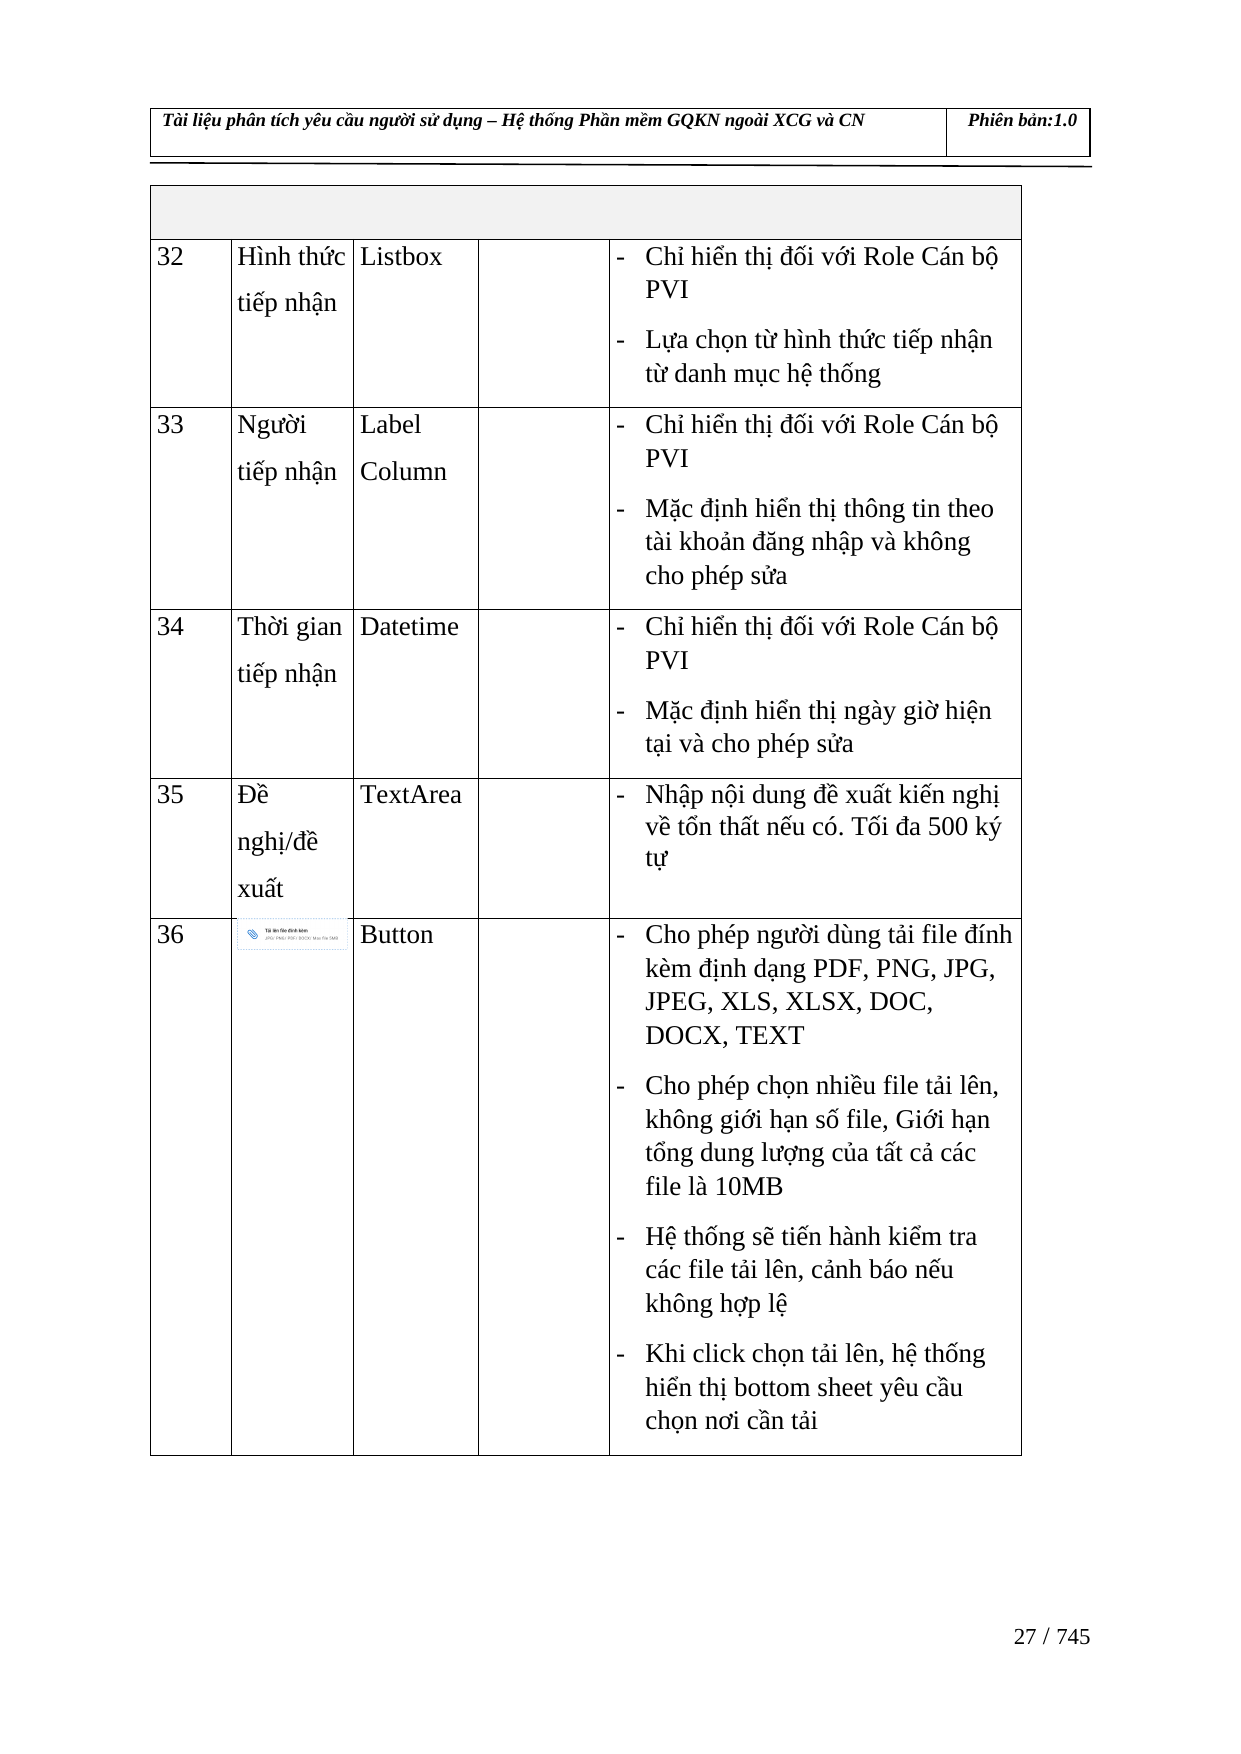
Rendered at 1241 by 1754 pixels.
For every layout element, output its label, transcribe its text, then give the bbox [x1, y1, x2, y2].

table_cell Chỉ hiển thị đối với Role Cán bộ PVI Lựa chọn từ hình thức tiếp nhận từ danh mục hệ thống [610, 240, 1021, 407]
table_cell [610, 919, 1021, 1454]
table_cell Hình thức tiếp nhận [232, 240, 353, 407]
table_cell Label Column [354, 408, 478, 609]
table_cell [479, 919, 609, 1454]
table_cell [151, 408, 231, 609]
table_cell [479, 408, 609, 609]
table_cell [479, 240, 609, 407]
table_cell [151, 186, 1021, 239]
table_cell Người tiếp nhận [232, 408, 353, 609]
table_cell Button [354, 919, 478, 1454]
table_cell [479, 779, 609, 917]
table_cell Nhập nội dung đề xuất kiến nghị về tổn thất nếu có. Tối đa 500 ký tự [610, 779, 1021, 917]
table_cell [151, 240, 231, 407]
table_cell [151, 610, 231, 778]
table_cell [151, 919, 231, 1454]
picture [237, 918, 348, 950]
table_cell [479, 610, 609, 778]
table_cell [151, 779, 231, 917]
table_cell Chỉ hiển thị đối với Role Cán bộ PVI Mặc định hiển thị ngày giờ hiện tại và cho phép sửa [610, 610, 1021, 778]
table_cell Thời gian tiếp nhận [232, 610, 353, 778]
table_cell Chỉ hiển thị đối với Role Cán bộ PVI Mặc định hiển thị thông tin theo tài khoản đăng nhập và không cho phép sửa [610, 408, 1021, 609]
table_cell Đề nghị/đề xuất [232, 779, 353, 917]
table_cell [232, 919, 353, 1454]
table_cell Datetime [354, 610, 478, 778]
table_cell TextArea [354, 779, 478, 917]
table_cell Listbox [354, 240, 478, 407]
